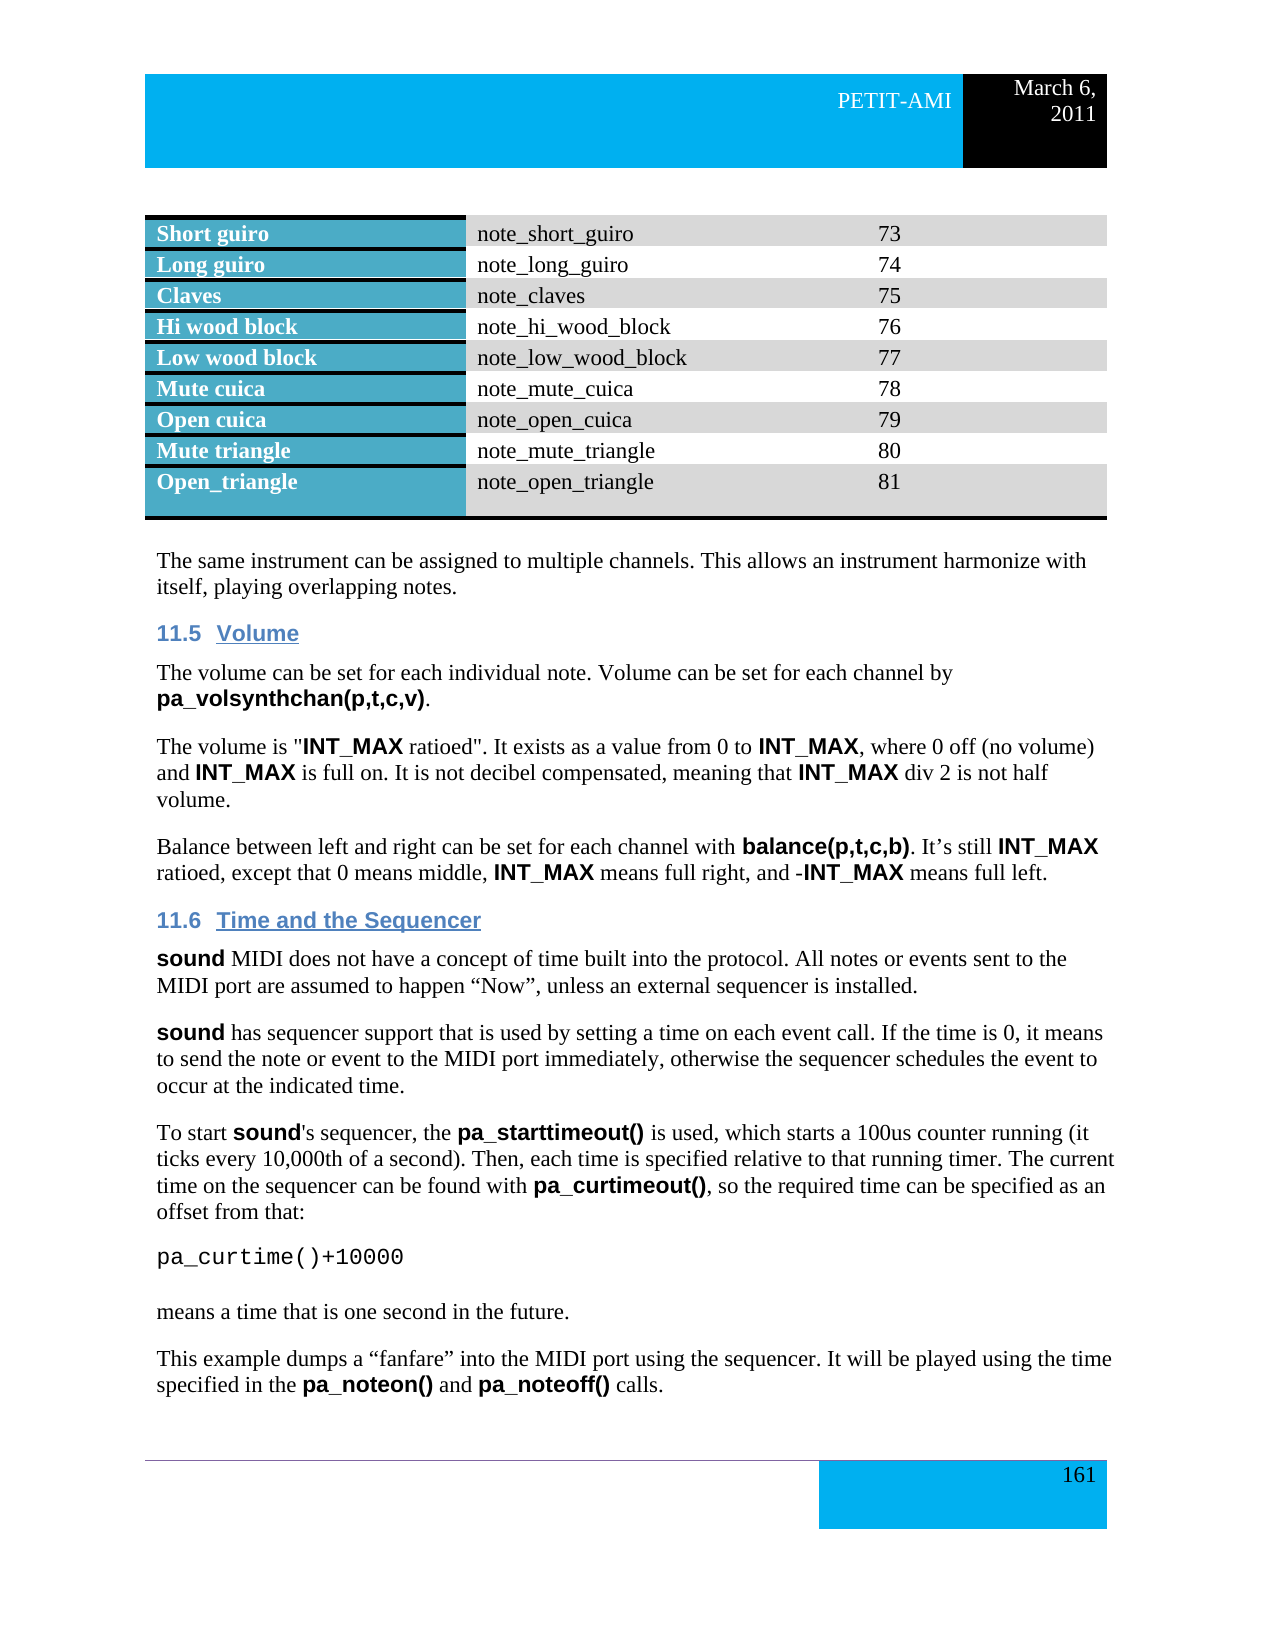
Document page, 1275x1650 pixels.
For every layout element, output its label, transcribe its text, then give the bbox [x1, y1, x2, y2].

text Balance between left and right can be set for each channel with balance(p,t,c,b). It’s still INT_MAX ratioed, except that 0 means middle, INT_MAX means full right, and -INT_MAX means full left. [156, 833, 1118, 886]
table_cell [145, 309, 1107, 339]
text This example dumps a “fanfare” into the MIDI port using the sequencer. It will be played using the time specified in the pa_noteon() and pa_noteoff() calls. [156, 1345, 1118, 1398]
text sound MIDI does not have a concept of time built into the protocol. All notes or events sent to the MIDI port are assumed to happen “Now”, unless an external sequencer is installed. [156, 945, 1118, 998]
text means a time that is one second in the future. [156, 1298, 1118, 1324]
subtitle Volume [156, 620, 1118, 647]
text pa_curtime()+10000 [156, 1246, 1118, 1271]
subtitle Time and the Sequencer [156, 907, 1118, 933]
text The same instrument can be assigned to multiple channels. This allows an instrument harmonize with itself, playing overlapping notes. [156, 547, 1118, 599]
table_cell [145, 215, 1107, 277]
text To start sound's sequencer, the pa_starttimeout() is used, which starts a 100us counter running (it ticks every 10,000th of a second). Then, each time is specified relative to that running timer. The current time on the sequencer can be found with pa_curtimeout(), so the required time can be specified as an offset from that: [156, 1119, 1118, 1225]
text The volume is "INT_MAX ratioed". It exists as a value from 0 to INT_MAX, where 0 off (no volume) and INT_MAX is full on. It is not decibel compensated, meaning that INT_MAX div 2 is not half volume. [156, 733, 1118, 812]
text The volume can be set for each individual note. Volume can be set for each channel by pa_volsynthchan(p,t,c,v). [156, 659, 1118, 712]
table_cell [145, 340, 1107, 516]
text sound has sequencer support that is used by setting a time on each event call. If the time is 0, it means to send the note or event to the MIDI port immediately, otherwise the sequencer schedules the event to occur at the indicated time. [156, 1019, 1118, 1098]
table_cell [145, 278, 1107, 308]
